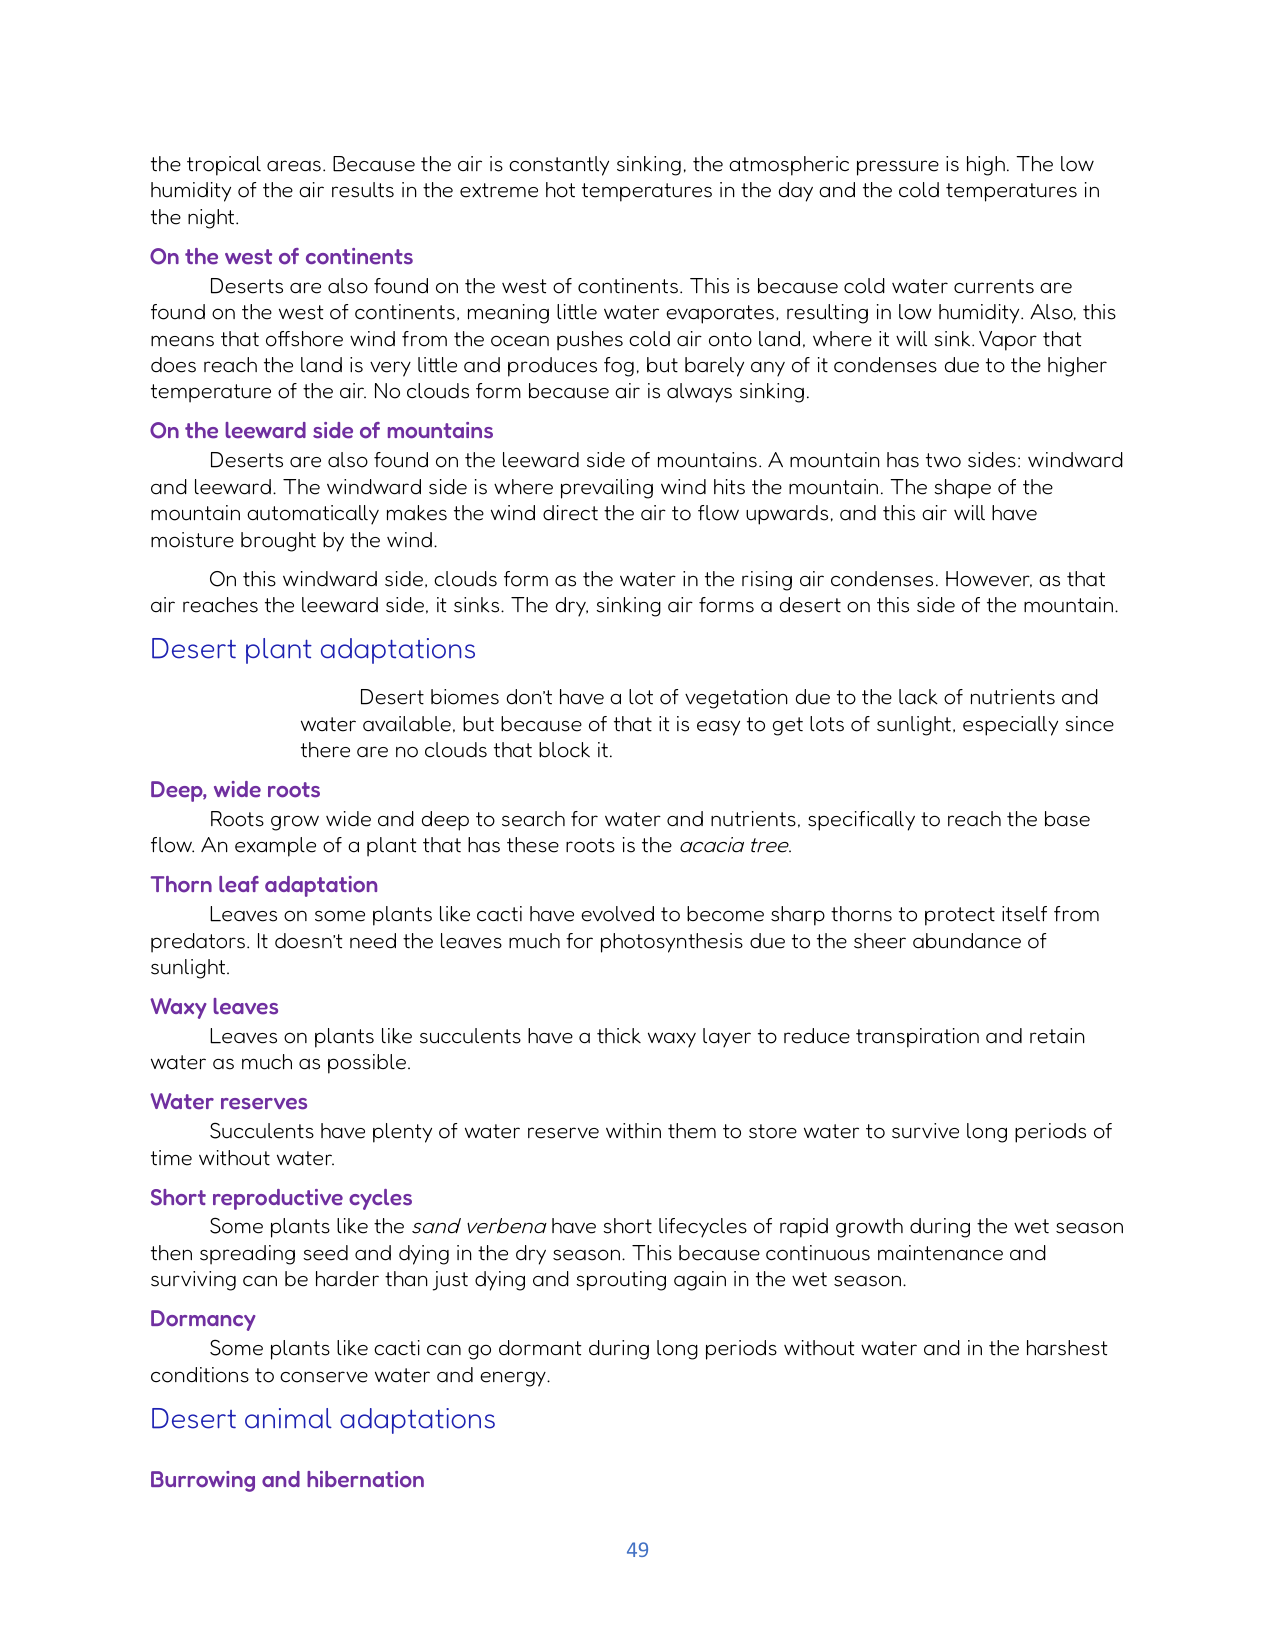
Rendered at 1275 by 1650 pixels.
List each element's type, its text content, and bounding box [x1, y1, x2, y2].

text Desert animal adaptations [150, 1400, 1125, 1435]
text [150, 150, 1125, 229]
text Some plants like the sand verbena have short lifecycles of rapid growth during the wet season then spreading seed and dying in the dry season. This because continuous maintenance and surviving can be harder than just dying and sprouting again in the wet season. [150, 1213, 1125, 1292]
text Leaves on some plants like cacti have evolved to become sharp thorns to protect itself from predators. It doesn’t need the leaves much for photosynthesis due to the sheer abundance of sunlight. [150, 900, 1125, 979]
text Waxy leaves [150, 992, 1125, 1020]
text Deserts are also found on the leeward side of mountains. A mountain has two sides: windward and leeward. The windward side is where prevailing wind hits the mountain. The shape of the mountain automatically makes the wind direct the air to flow upwards, and this air will have moisture brought by the wind. [150, 446, 1125, 552]
text Water reserves [150, 1087, 1125, 1115]
text On this windward side, clouds form as the water in the rising air condenses. However, as that air reaches the leeward side, it sinks. The dry, sinking air forms a desert on this side of the mountain. [150, 565, 1125, 618]
text Roots grow wide and deep to search for water and nutrients, specifically to reach the base flow. An example of a plant that has these roots is the acacia tree. [150, 805, 1125, 858]
text Deserts are also found on the west of continents. This is because cold water currents are found on the west of continents, meaning little water evaporates, resulting in low humidity. Also, this means that offshore wind from the ocean pushes cold air onto land, where it will sink. Vapor that does reach the land is very little and produces fog, but barely any of it condenses due to the higher temperature of the air. No clouds form because air is always sinking. [150, 272, 1125, 404]
text Deep, wide roots [150, 775, 1125, 803]
text Thorn leaf adaptation [150, 870, 1125, 898]
text Desert biomes don’t have a lot of vegetation due to the lack of nutrients and water available, but because of that it is easy to get lots of sunlight, especially since there are no clouds that block it. [300, 683, 1125, 762]
text Desert plant adaptations [150, 630, 1125, 666]
text Short reproductive cycles [150, 1183, 1125, 1210]
text Some plants like cacti can go dormant during long periods without water and in the harshest conditions to conserve water and energy. [150, 1334, 1125, 1387]
text On the west of continents [150, 242, 1125, 269]
text Burrowing and hibernation [150, 1465, 1125, 1493]
text Succulents have plenty of water reserve within them to store water to survive long periods of time without water. [150, 1117, 1125, 1170]
text Leaves on plants like succulents have a thick waxy layer to reduce transpiration and retain water as much as possible. [150, 1022, 1125, 1075]
text Dormancy [150, 1304, 1125, 1332]
text On the leeward side of mountains [150, 417, 1125, 444]
